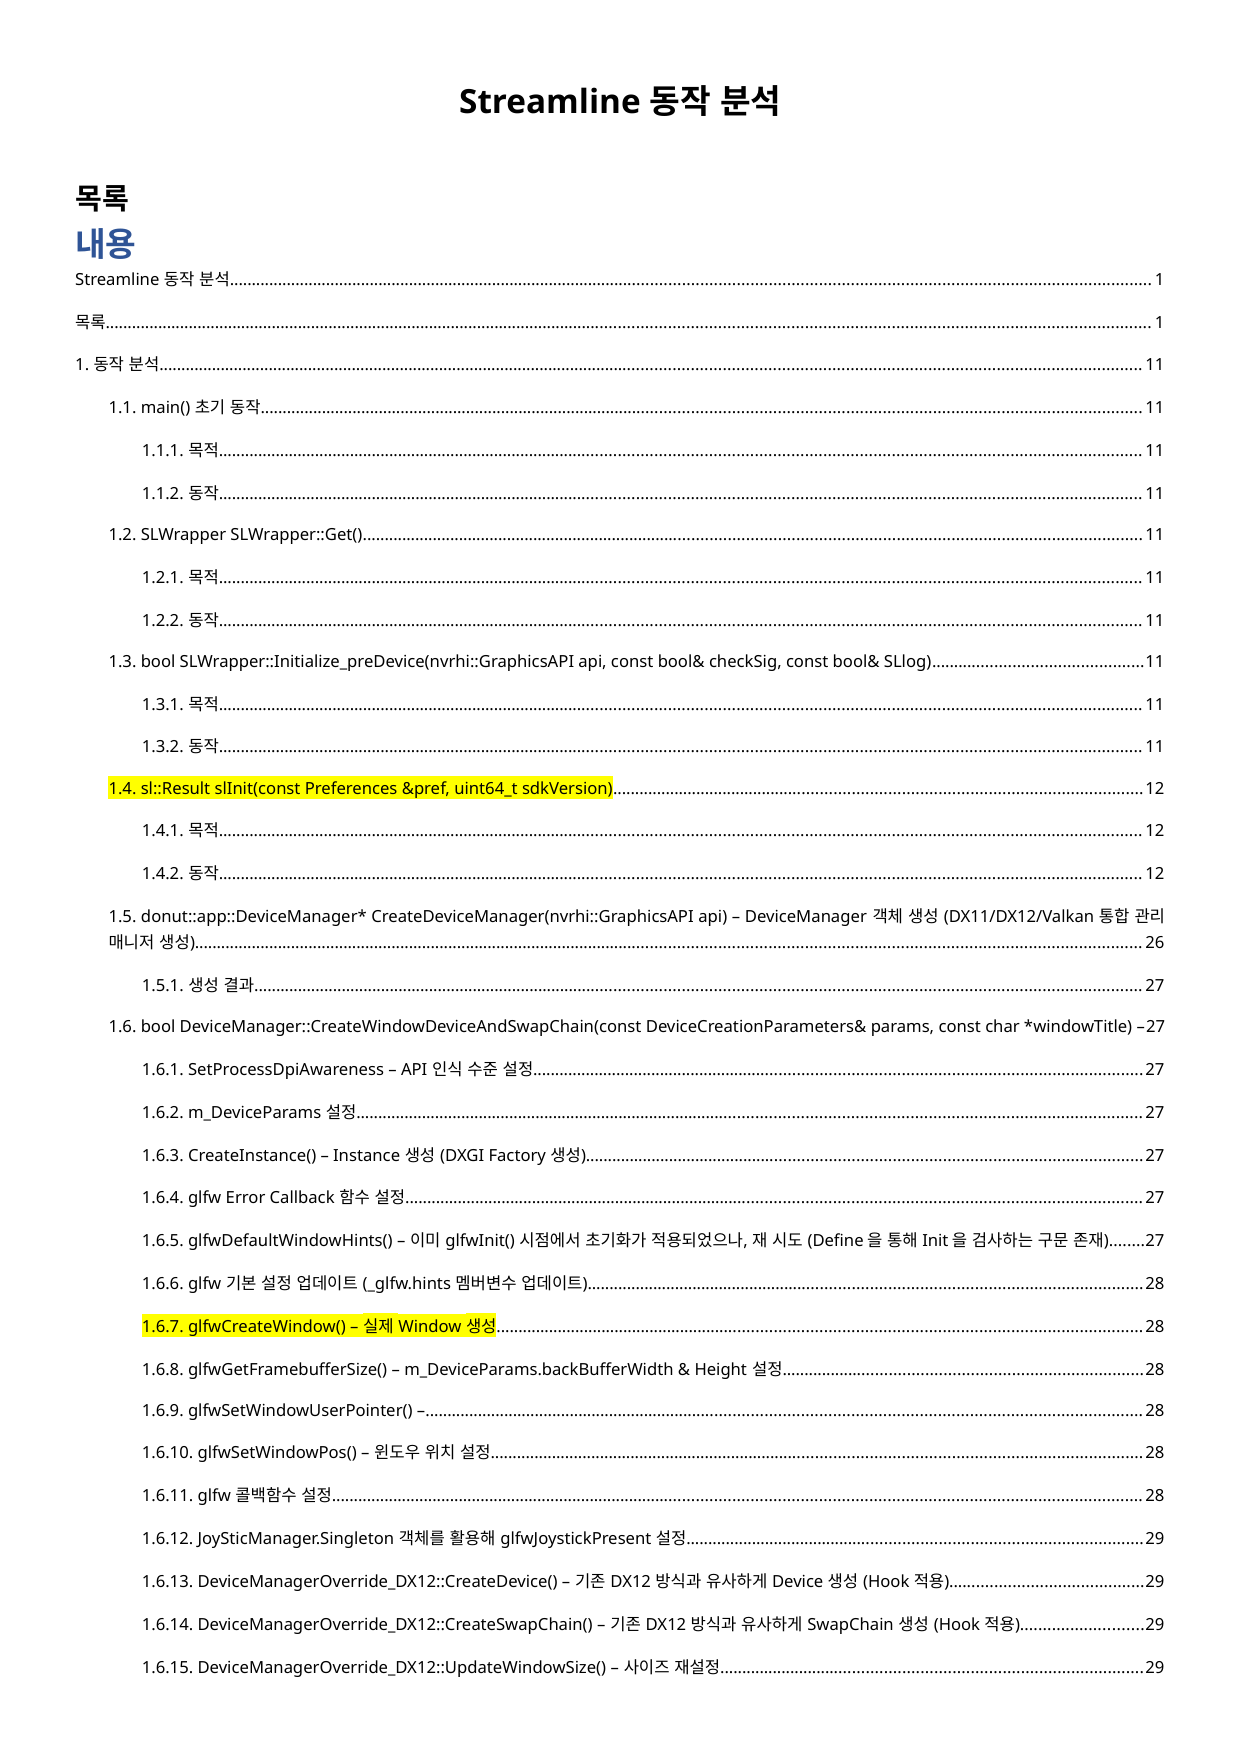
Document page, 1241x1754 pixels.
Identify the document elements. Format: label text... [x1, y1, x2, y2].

title Streamline 동작 분석 [75, 75, 1165, 123]
subtitle 목록 [75, 175, 1165, 218]
